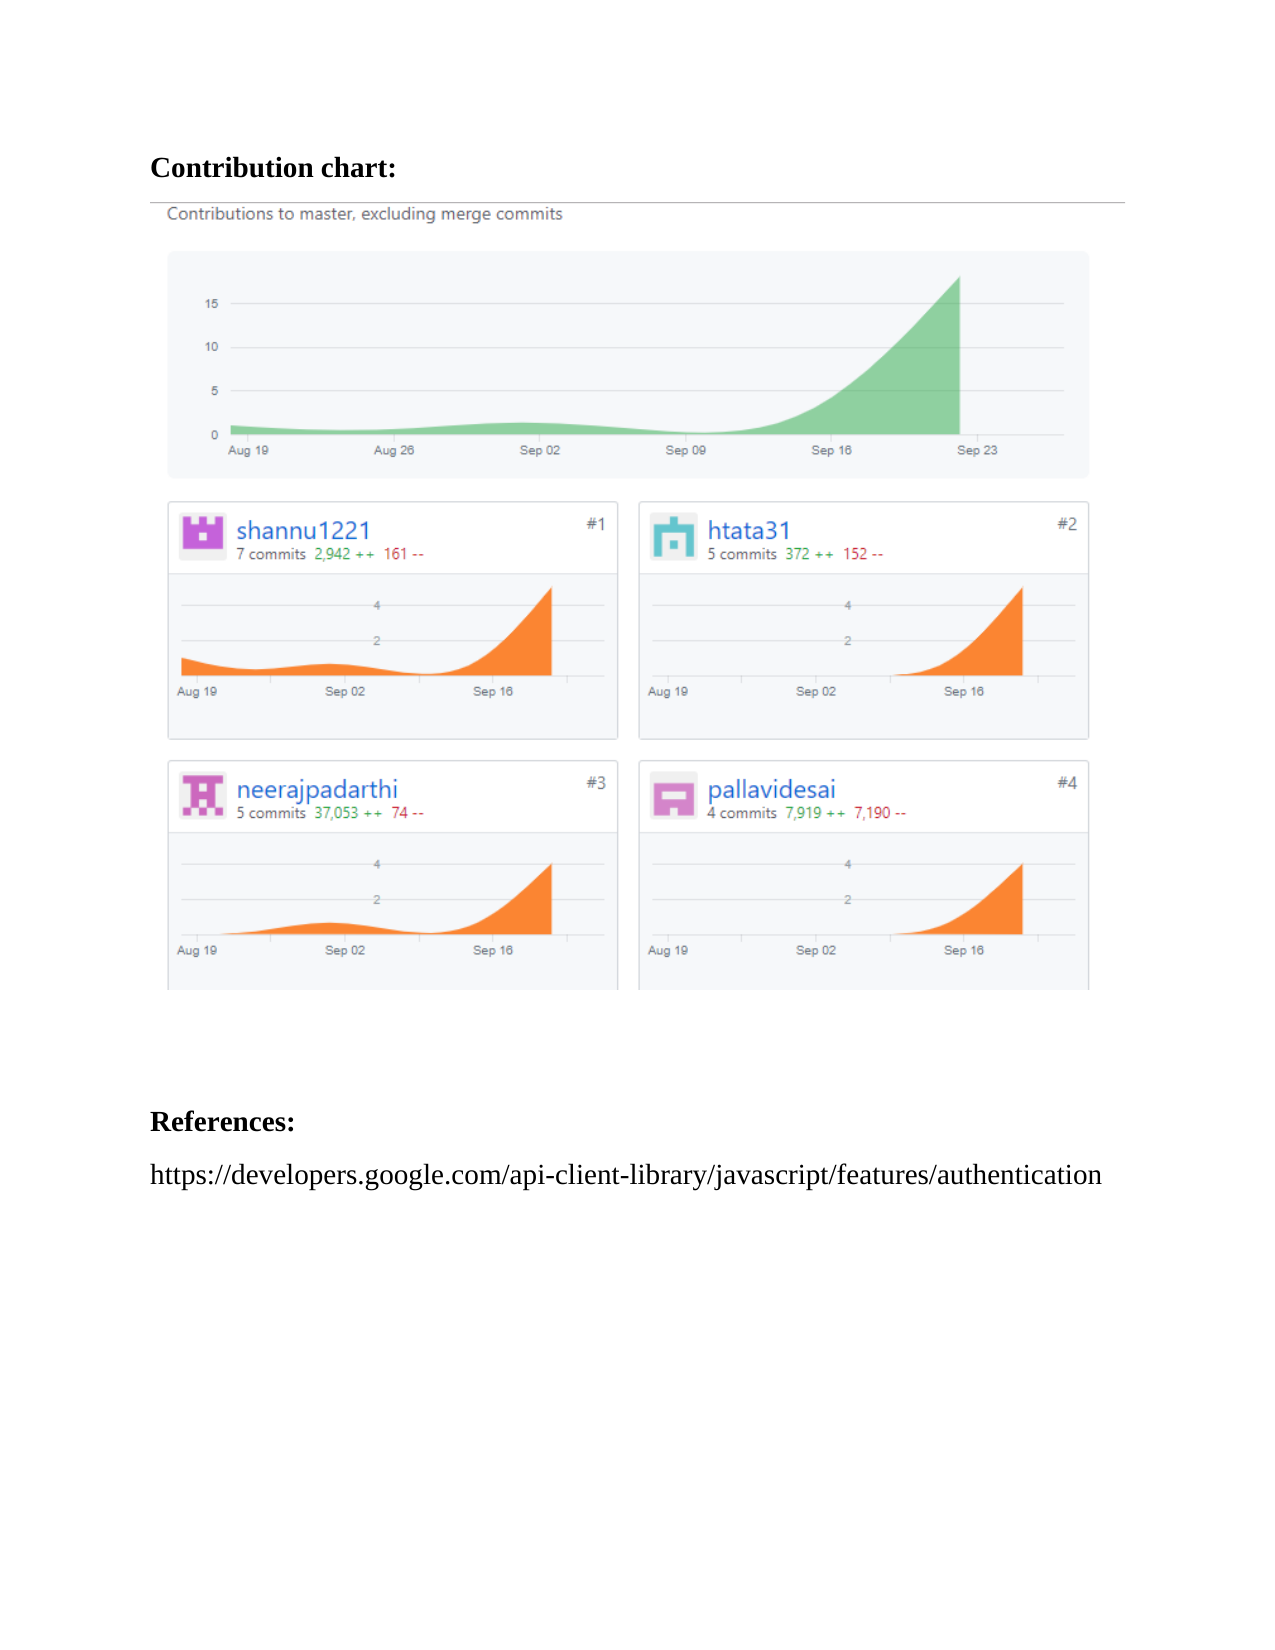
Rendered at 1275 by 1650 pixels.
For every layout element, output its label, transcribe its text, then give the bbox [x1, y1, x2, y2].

text Contribution chart: [150, 150, 1125, 183]
text https://developers.google.com/api-client-library/javascript/features/authentication [150, 1157, 1125, 1191]
text References: [150, 1104, 1125, 1138]
picture [150, 202, 1125, 990]
